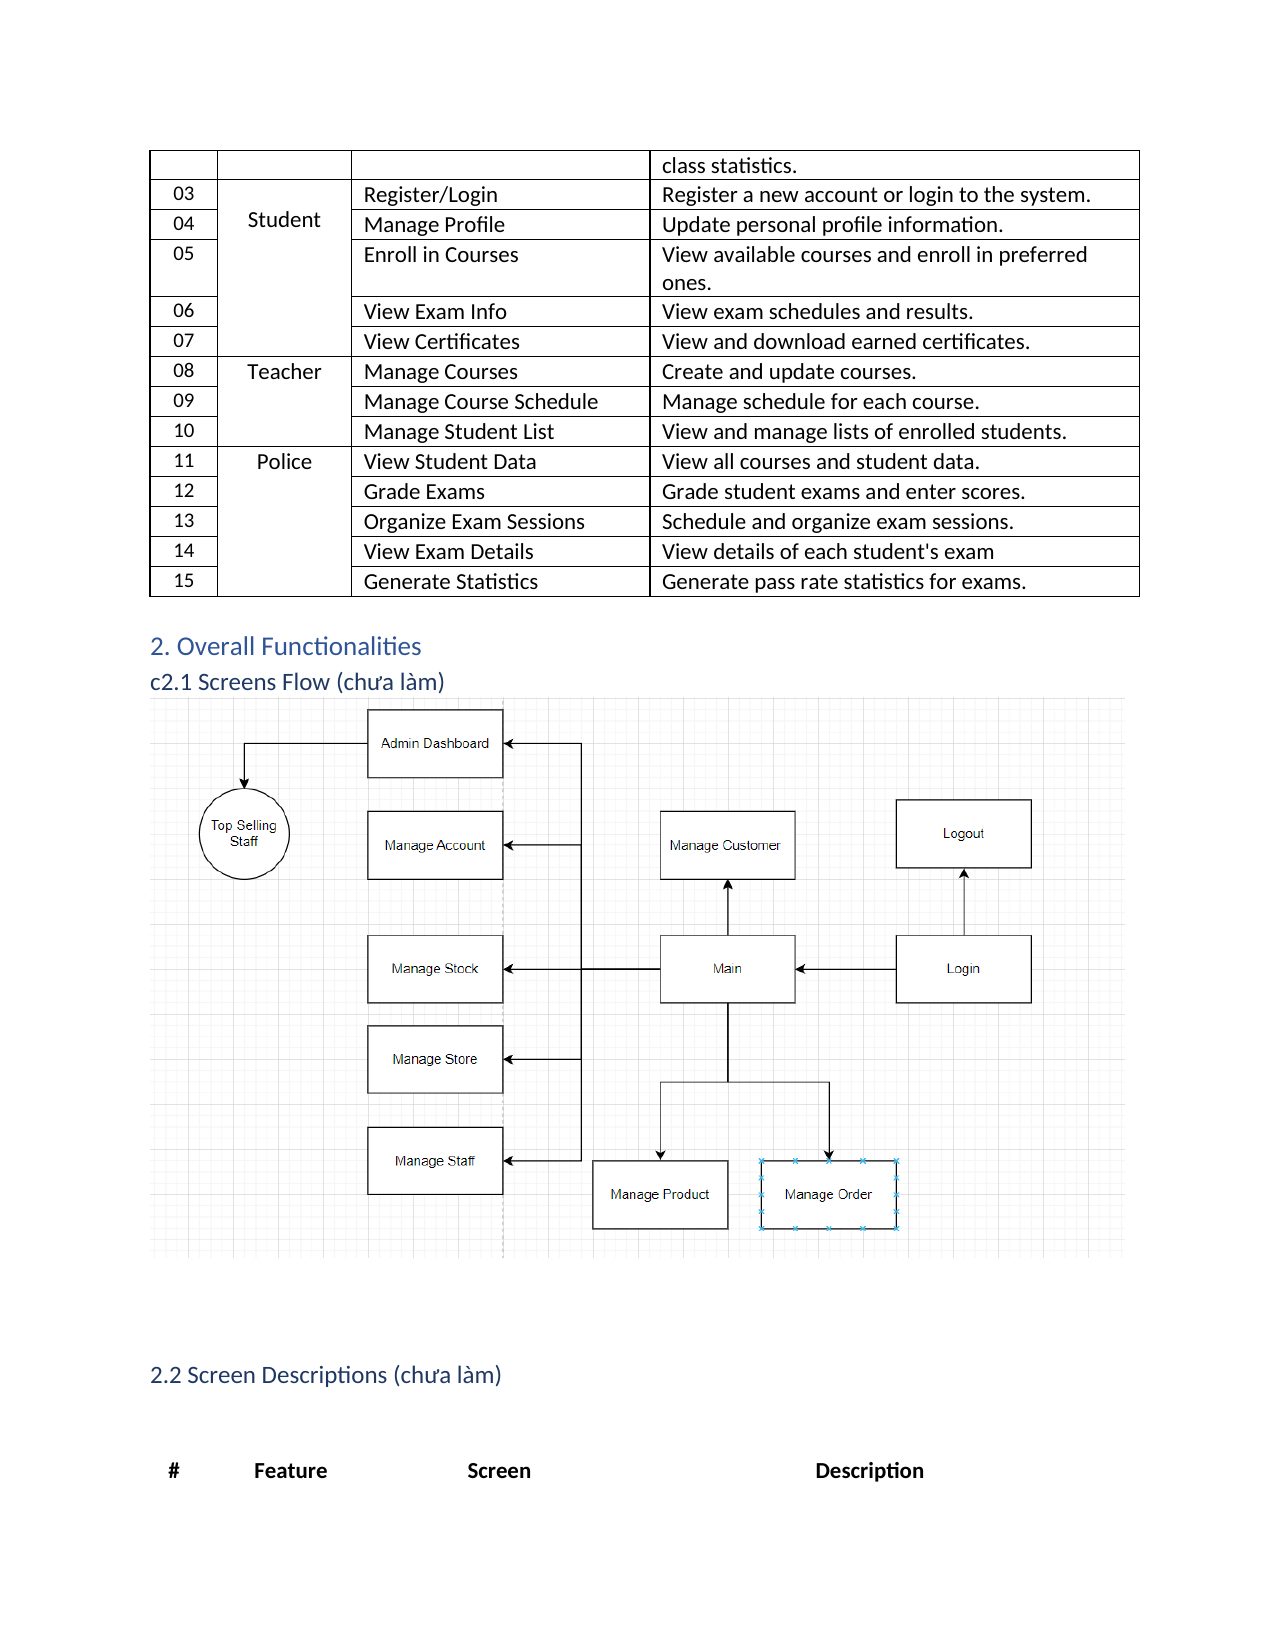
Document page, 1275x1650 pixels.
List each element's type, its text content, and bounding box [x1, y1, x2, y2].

table_cell View Exam Details [352, 537, 649, 566]
table_cell View all courses and student data. [651, 447, 1139, 476]
table_cell 15 [151, 567, 217, 596]
subtitle 2. Overall Functionalities [150, 629, 1125, 662]
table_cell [352, 151, 649, 179]
table_cell View Student Data [352, 447, 649, 476]
table_cell Grade student exams and enter scores. [651, 477, 1139, 506]
table_cell 10 [151, 417, 217, 446]
table_cell 02 [151, 151, 217, 179]
table_cell Create and update courses. [651, 357, 1139, 386]
table_cell Generate pass rate statistics for exams. [651, 567, 1139, 596]
table_cell Organize Exam Sessions [352, 507, 649, 536]
table_cell Manage Student List [352, 417, 649, 446]
table_header Feature [198, 1446, 384, 1499]
table_cell Manage Profile [352, 210, 649, 239]
table_cell 14 [151, 537, 217, 566]
table_cell Register a new account or login to the system. [651, 180, 1139, 209]
picture [150, 697, 1125, 1258]
table_cell View and download earned certificates. [651, 327, 1139, 356]
table_cell 04 [151, 210, 217, 239]
table_cell 06 [151, 297, 217, 326]
table_cell Manage schedule for each course. [651, 387, 1139, 416]
table_cell Manage Course Schedule [352, 387, 649, 416]
table_cell Enroll in Courses [352, 240, 649, 296]
table_cell Manage Courses [352, 357, 649, 386]
table_cell 11 [151, 447, 217, 476]
table_header # [150, 1446, 198, 1499]
table_cell Police [218, 447, 351, 596]
table_cell Register/Login [352, 180, 649, 209]
table_header Description [614, 1446, 1125, 1499]
table_cell View details of each student's exam [651, 537, 1139, 566]
table_cell 07 [151, 327, 217, 356]
table_cell View Certificates [352, 327, 649, 356]
table_cell View Exam Info [352, 297, 649, 326]
table_cell Schedule and organize exam sessions. [651, 507, 1139, 536]
table_cell Teacher [218, 357, 351, 446]
table_cell 05 [151, 240, 217, 296]
table_cell Update personal profile information. [651, 210, 1139, 239]
table_cell View and manage lists of enrolled students. [651, 417, 1139, 446]
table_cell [651, 151, 1139, 179]
subtitle 2.2 Screen Descriptions (chưa làm) [150, 1359, 1125, 1389]
table_cell View available courses and enroll in preferred ones. [651, 240, 1139, 296]
table_cell View exam schedules and results. [651, 297, 1139, 326]
table_header Screen [384, 1446, 614, 1499]
table_cell 09 [151, 387, 217, 416]
table_cell Generate Statistics [352, 567, 649, 596]
subtitle c2.1 Screens Flow (chưa làm) [150, 667, 1125, 697]
table_cell Grade Exams [352, 477, 649, 506]
table_cell Student [218, 180, 351, 356]
table_cell 03 [151, 180, 217, 209]
table_cell 12 [151, 477, 217, 506]
table_cell 13 [151, 507, 217, 536]
table_cell 08 [151, 357, 217, 386]
